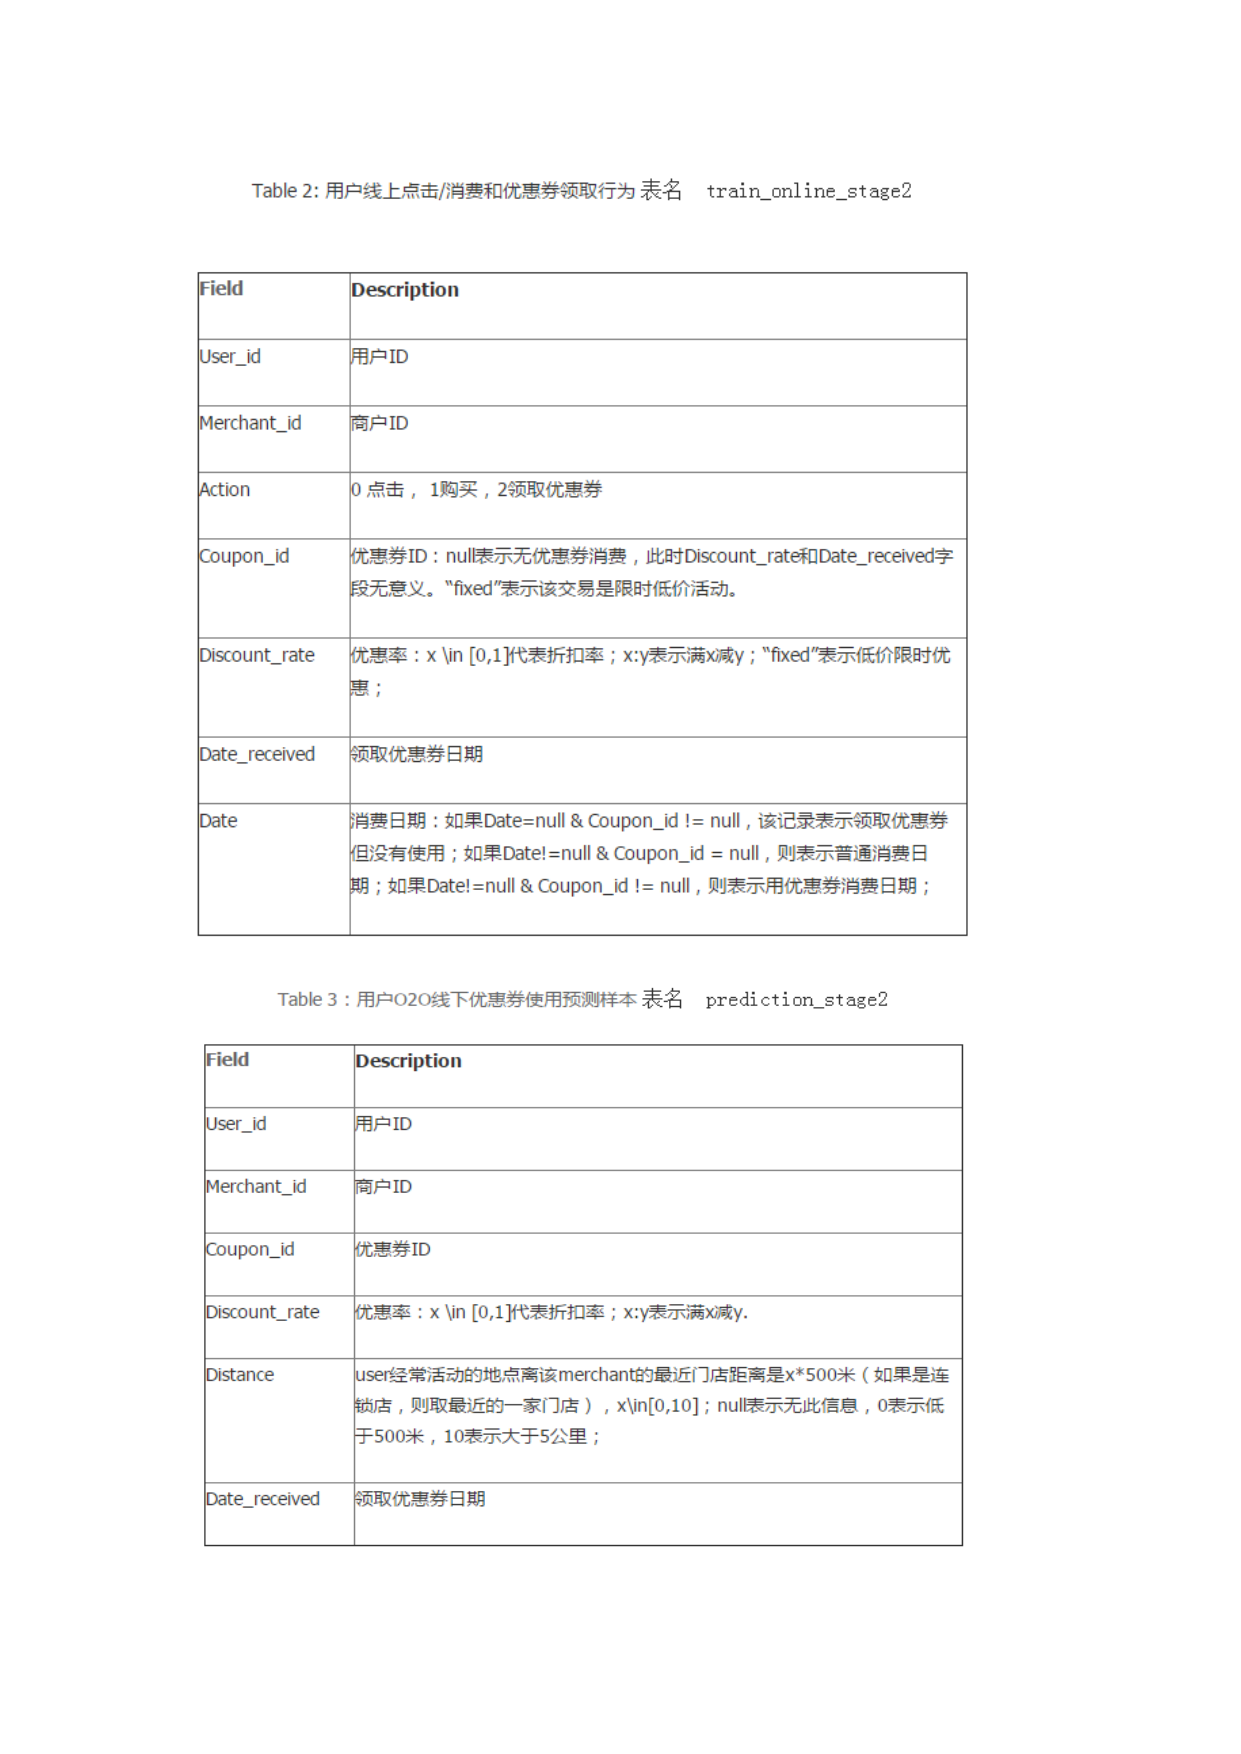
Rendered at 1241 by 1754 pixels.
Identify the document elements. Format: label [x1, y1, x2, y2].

picture [187, 974, 990, 1554]
picture [187, 162, 999, 947]
